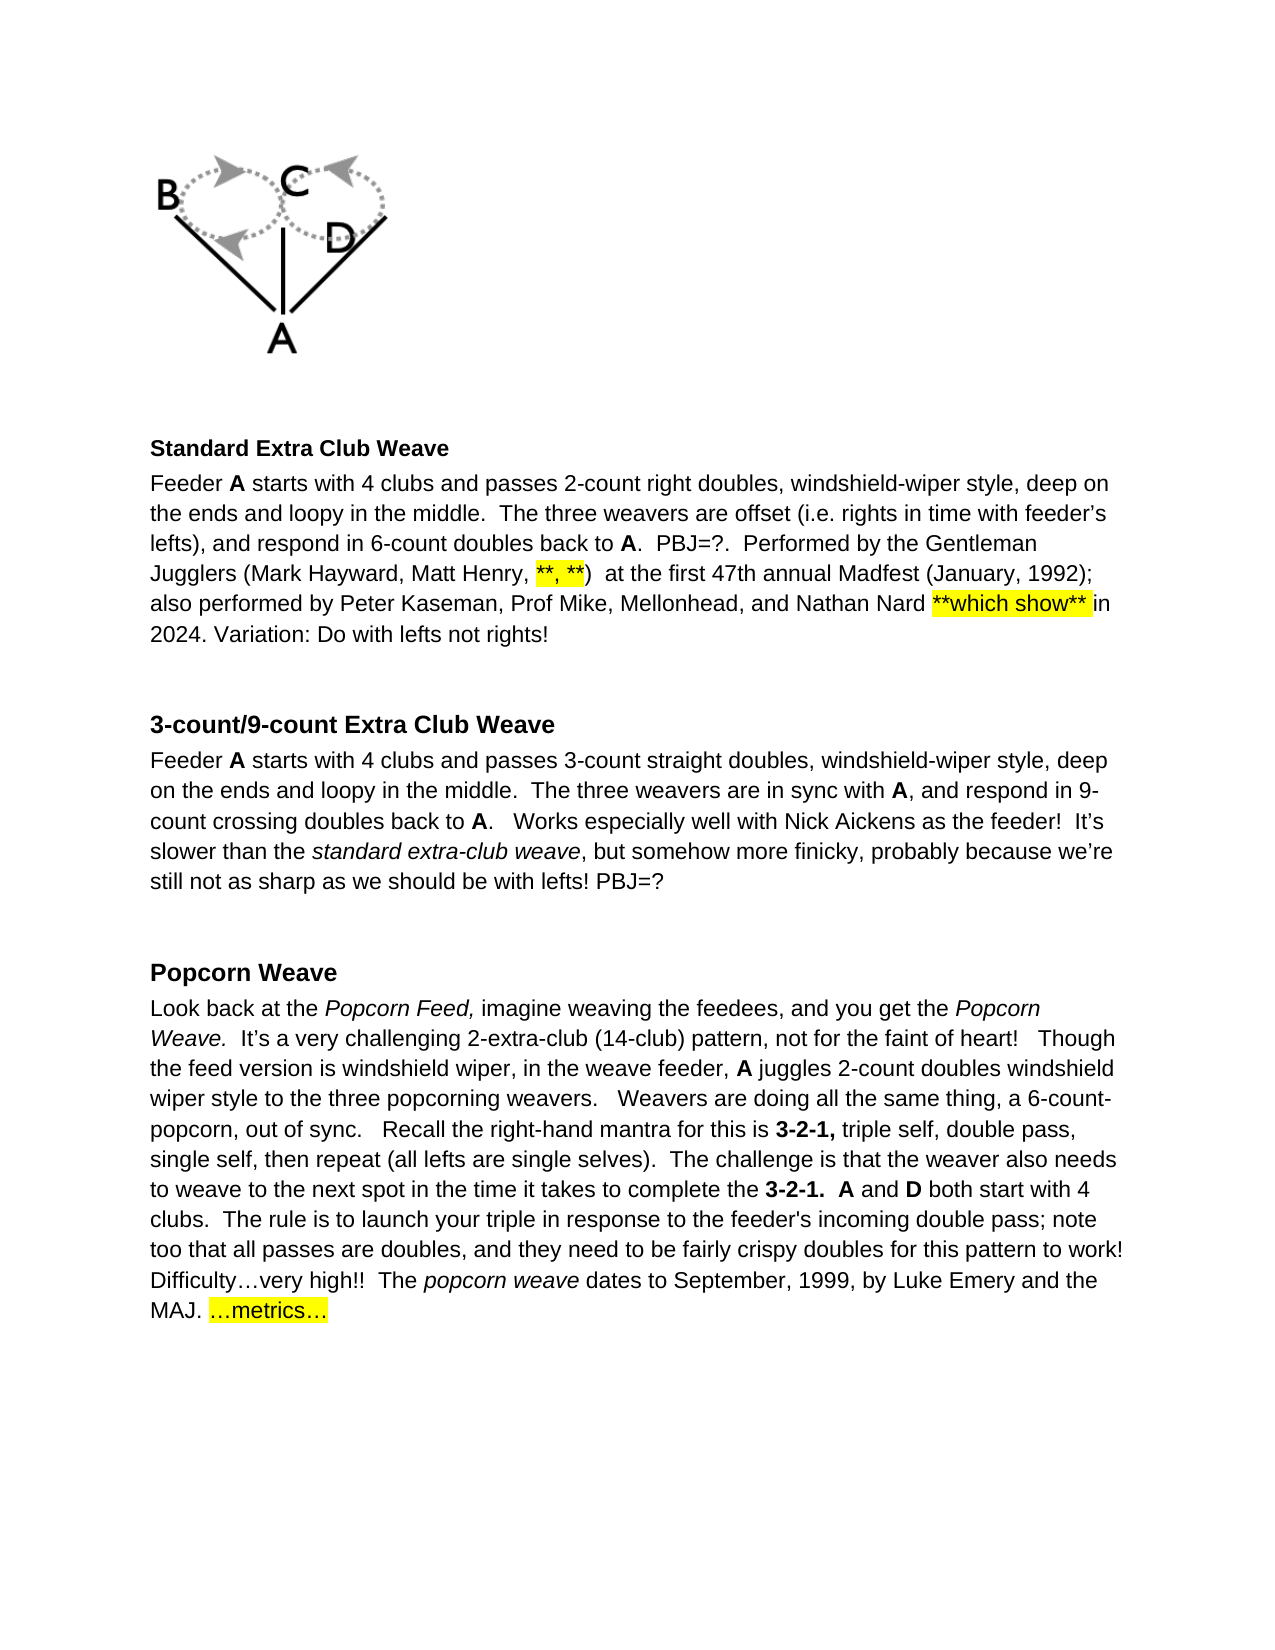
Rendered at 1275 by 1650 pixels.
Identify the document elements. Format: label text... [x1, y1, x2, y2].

text Feeder A starts with 4 clubs and passes 2-count right doubles, windshield-wiper style, deep on the ends and loopy in the middle. The three weavers are offset (i.e. rights in time with feeder’s lefts), and respond in 6-count doubles back to A. PBJ=?. Performed by the Gentleman Jugglers (Mark Hayward, Matt Henry, **, **) at the first 47th annual Madfest (January, 1992); also performed by Peter Kaseman, Prof Mike, Mellonhead, and Nathan Nard **which show** in 2024. Variation: Do with lefts not rights! [150, 469, 1125, 647]
subtitle Popcorn Weave [150, 958, 1125, 986]
text Look back at the Popcorn Feed, imagine weaving the feedees, and you get the Popcorn Weave. It’s a very challenging 2-extra-club (14-club) pattern, not for the faint of heart! Though the feed version is windshield wiper, in the weave feeder, A juggles 2-count doubles windshield wiper style to the three popcorning weavers. Weavers are doing all the same thing, a 6-count-popcorn, out of sync. Recall the right-hand mantra for this is 3-2-1, triple self, double pass, single self, then repeat (all lefts are single selves). The challenge is that the weaver also needs to weave to the next spot in the time it takes to complete the 3-2-1. A and D both start with 4 clubs. The rule is to launch your triple in response to the feeder's incoming double pass; note too that all passes are doubles, and they need to be fairly crispy doubles for this pattern to work! Difficulty…very high!! The popcorn weave dates to September, 1999, by Luke Emery and the MAJ. …metrics… [150, 995, 1125, 1323]
picture [150, 150, 389, 368]
subtitle Standard Extra Club Weave [150, 435, 1125, 461]
subtitle 3-count/9-count Extra Club Weave [150, 710, 1125, 739]
text Feeder A starts with 4 clubs and passes 3-count straight doubles, windshield-wiper style, deep on the ends and loopy in the middle. The three weavers are in sync with A, and respond in 9-count crossing doubles back to A. Works especially well with Nick Aickens as the feeder! It’s slower than the standard extra-club weave, but somehow more finicky, probably because we’re still not as sharp as we should be with lefts! PBJ=? [150, 747, 1125, 894]
